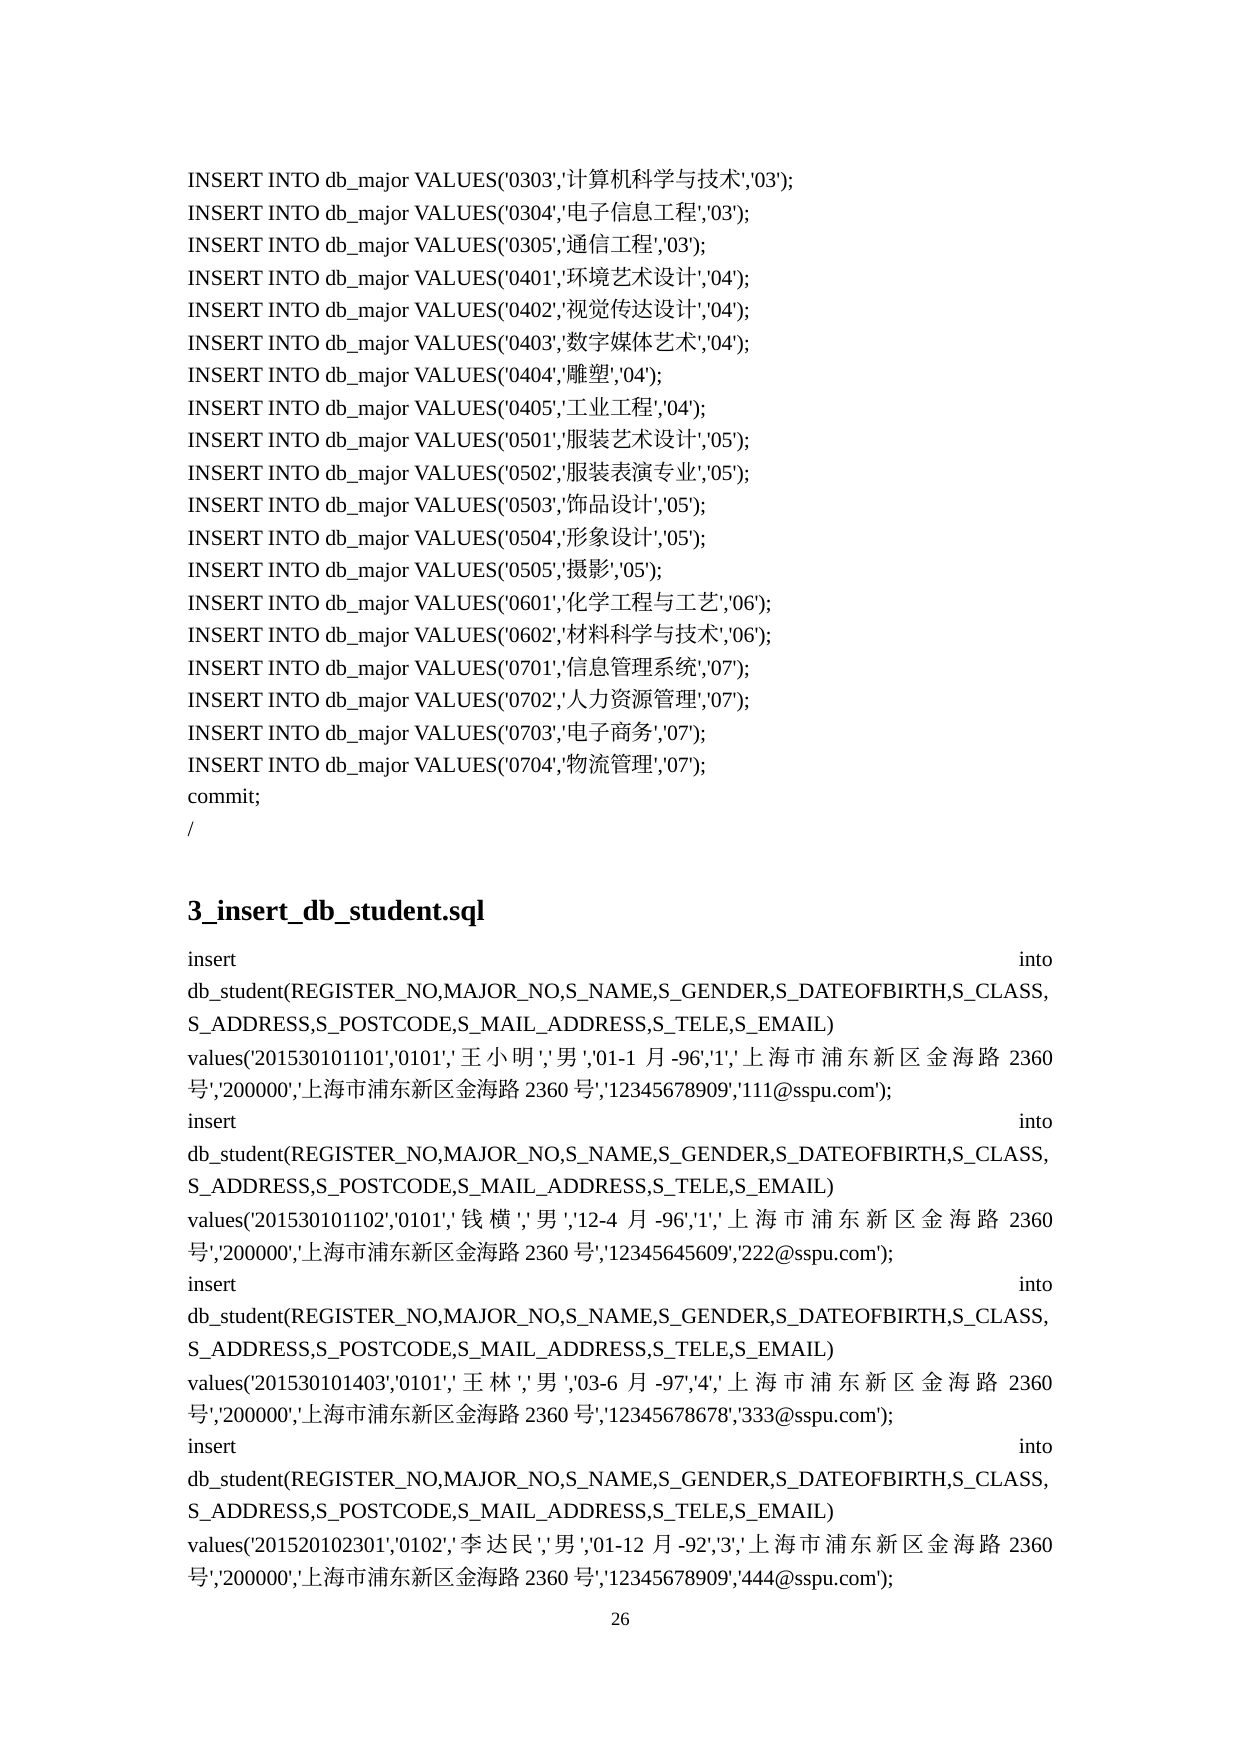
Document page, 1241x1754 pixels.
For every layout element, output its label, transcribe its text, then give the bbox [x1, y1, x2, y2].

text INSERT INTO db_major VALUES('0505','摄影','05'); [187, 552, 1053, 584]
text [187, 1429, 1053, 1527]
text values('201530101101','0101','王小明','男','01-1月-96','1','上海市浦东新区金海路2360号','200000','上海市浦东新区金海路2360号','12345678909','111@sspu.com'); [187, 1039, 1053, 1104]
text INSERT INTO db_major VALUES('0602','材料科学与技术','06'); [187, 617, 1053, 649]
text INSERT INTO db_major VALUES('0502','服装表演专业','05'); [187, 454, 1053, 487]
text / [187, 812, 1053, 844]
text INSERT INTO db_major VALUES('0402','视觉传达设计','04'); [187, 292, 1053, 324]
text values('201530101403','0101','王林','男','03-6月-97','4','上海市浦东新区金海路2360号','200000','上海市浦东新区金海路2360号','12345678678','333@sspu.com'); [187, 1364, 1053, 1429]
text INSERT INTO db_major VALUES('0501','服装艺术设计','05'); [187, 422, 1053, 454]
text values('201530101102','0101','钱横','男','12-4月-96','1','上海市浦东新区金海路2360号','200000','上海市浦东新区金海路2360号','12345645609','222@sspu.com'); [187, 1202, 1053, 1267]
text INSERT INTO db_major VALUES('0404','雕塑','04'); [187, 357, 1053, 389]
text INSERT INTO db_major VALUES('0401','环境艺术设计','04'); [187, 259, 1053, 292]
text INSERT INTO db_major VALUES('0403','数字媒体艺术','04'); [187, 324, 1053, 357]
text INSERT INTO db_major VALUES('0601','化学工程与工艺','06'); [187, 584, 1053, 617]
text commit; [187, 779, 1053, 812]
text INSERT INTO db_major VALUES('0405','工业工程','04'); [187, 389, 1053, 422]
text INSERT INTO db_major VALUES('0702','人力资源管理','07'); [187, 682, 1053, 714]
text INSERT INTO db_major VALUES('0304','电子信息工程','03'); [187, 194, 1053, 227]
text insert into db_student(REGISTER_NO,MAJOR_NO,S_NAME,S_GENDER,S_DATEOFBIRTH,S_CLASS,S_ADDRESS,S_POSTCODE,S_MAIL_ADDRESS,S_TELE,S_EMAIL) [187, 1267, 1053, 1364]
text INSERT INTO db_major VALUES('0503','饰品设计','05'); [187, 487, 1053, 519]
text INSERT INTO db_major VALUES('0703','电子商务','07'); [187, 714, 1053, 747]
text INSERT INTO db_major VALUES('0704','物流管理','07'); [187, 747, 1053, 779]
text INSERT INTO db_major VALUES('0504','形象设计','05'); [187, 519, 1053, 552]
text values('201520102301','0102','李达民','男','01-12月-92','3','上海市浦东新区金海路2360号','200000','上海市浦东新区金海路2360号','12345678909','444@sspu.com'); [187, 1527, 1053, 1592]
text INSERT INTO db_major VALUES('0305','通信工程','03'); [187, 227, 1053, 259]
text 3_insert_db_student.sql [187, 877, 1053, 942]
text INSERT INTO db_major VALUES('0303','计算机科学与技术','03'); [187, 162, 1053, 194]
text insert into db_student(REGISTER_NO,MAJOR_NO,S_NAME,S_GENDER,S_DATEOFBIRTH,S_CLASS,S_ADDRESS,S_POSTCODE,S_MAIL_ADDRESS,S_TELE,S_EMAIL) [187, 942, 1053, 1039]
text INSERT INTO db_major VALUES('0701','信息管理系统','07'); [187, 649, 1053, 682]
text insert into db_student(REGISTER_NO,MAJOR_NO,S_NAME,S_GENDER,S_DATEOFBIRTH,S_CLASS,S_ADDRESS,S_POSTCODE,S_MAIL_ADDRESS,S_TELE,S_EMAIL) [187, 1104, 1053, 1202]
